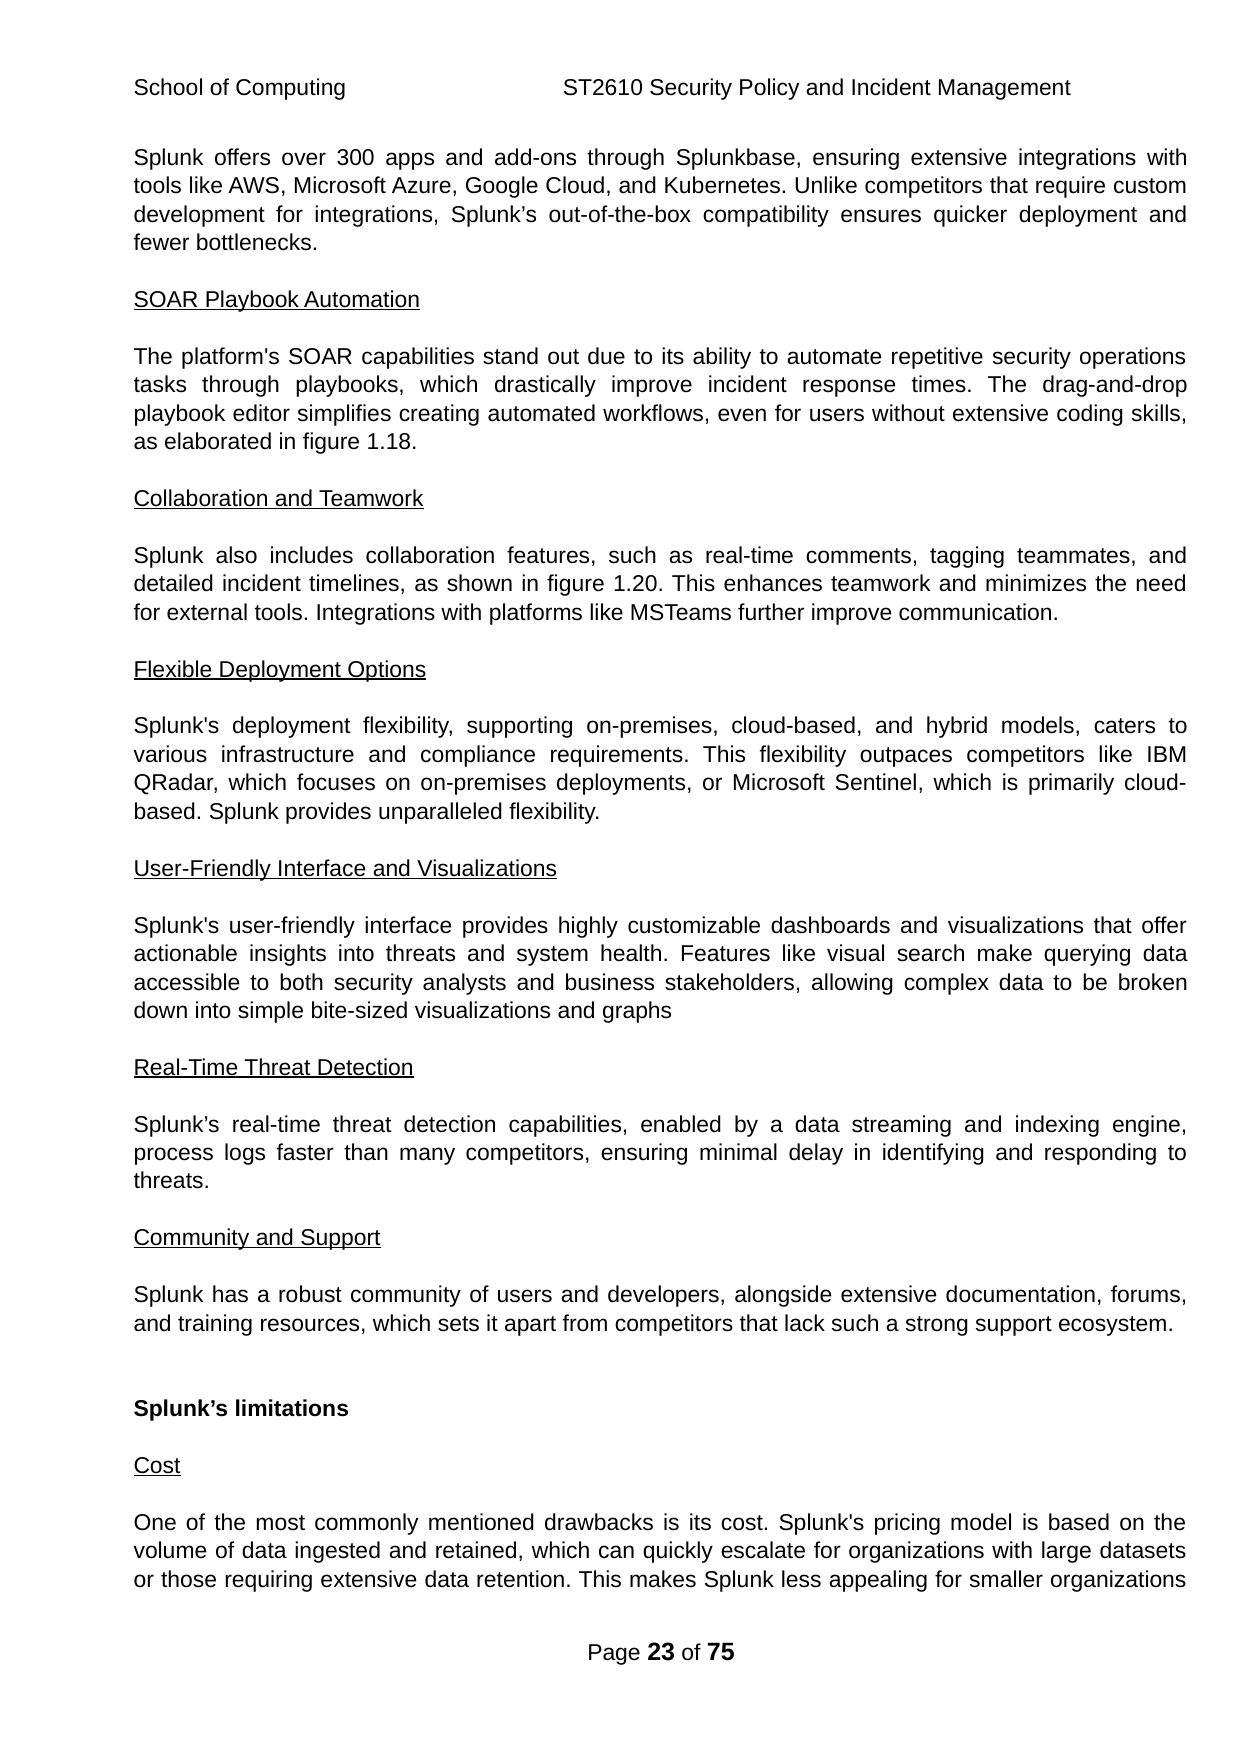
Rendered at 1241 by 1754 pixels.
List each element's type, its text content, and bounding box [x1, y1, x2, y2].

text Splunk’s limitations [133, 1395, 1188, 1421]
text Splunk offers over 300 apps and add-ons through Splunkbase, ensuring extensive integrations with tools like AWS, Microsoft Azure, Google Cloud, and Kubernetes. Unlike competitors that require custom development for integrations, Splunk’s out-of-the-box compatibility ensures quicker deployment and fewer bottlenecks. [133, 144, 1188, 255]
text Splunk's deployment flexibility, supporting on-premises, cloud-based, and hybrid models, caters to various infrastructure and compliance requirements. This flexibility outpaces competitors like IBM QRadar, which focuses on on-premises deployments, or Microsoft Sentinel, which is primarily cloud-based. Splunk provides unparalleled flexibility. [133, 712, 1188, 824]
text Collaboration and Teamwork [133, 485, 1188, 511]
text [133, 1509, 1188, 1592]
text Community and Support [133, 1224, 1188, 1251]
text Splunk also includes collaboration features, such as real-time comments, tagging teammates, and detailed incident timelines, as shown in figure 1.20. This enhances teamwork and minimizes the need for external tools. Integrations with platforms like MSTeams further improve communication. [133, 542, 1188, 625]
text Real-Time Threat Detection [133, 1054, 1188, 1080]
text SOAR Playbook Automation [133, 286, 1188, 312]
text Splunk has a robust community of users and developers, alongside extensive documentation, forums, and training resources, which sets it apart from competitors that lack such a strong support ecosystem. [133, 1281, 1188, 1336]
text The platform's SOAR capabilities stand out due to its ability to automate repetitive security operations tasks through playbooks, which drastically improve incident response times. The drag-and-drop playbook editor simplifies creating automated workflows, even for users without extensive coding skills, as elaborated in figure 1.18. [133, 343, 1188, 454]
text User-Friendly Interface and Visualizations [133, 855, 1188, 881]
text Cost [133, 1452, 1188, 1478]
text Splunk's user-friendly interface provides highly customizable dashboards and visualizations that offer actionable insights into threats and system health. Features like visual search make querying data accessible to both security analysts and business stakeholders, allowing complex data to be broken down into simple bite-sized visualizations and graphs [133, 912, 1188, 1023]
text Splunk’s real-time threat detection capabilities, enabled by a data streaming and indexing engine, process logs faster than many competitors, ensuring minimal delay in identifying and responding to threats. [133, 1111, 1188, 1194]
text Flexible Deployment Options [133, 656, 1188, 682]
